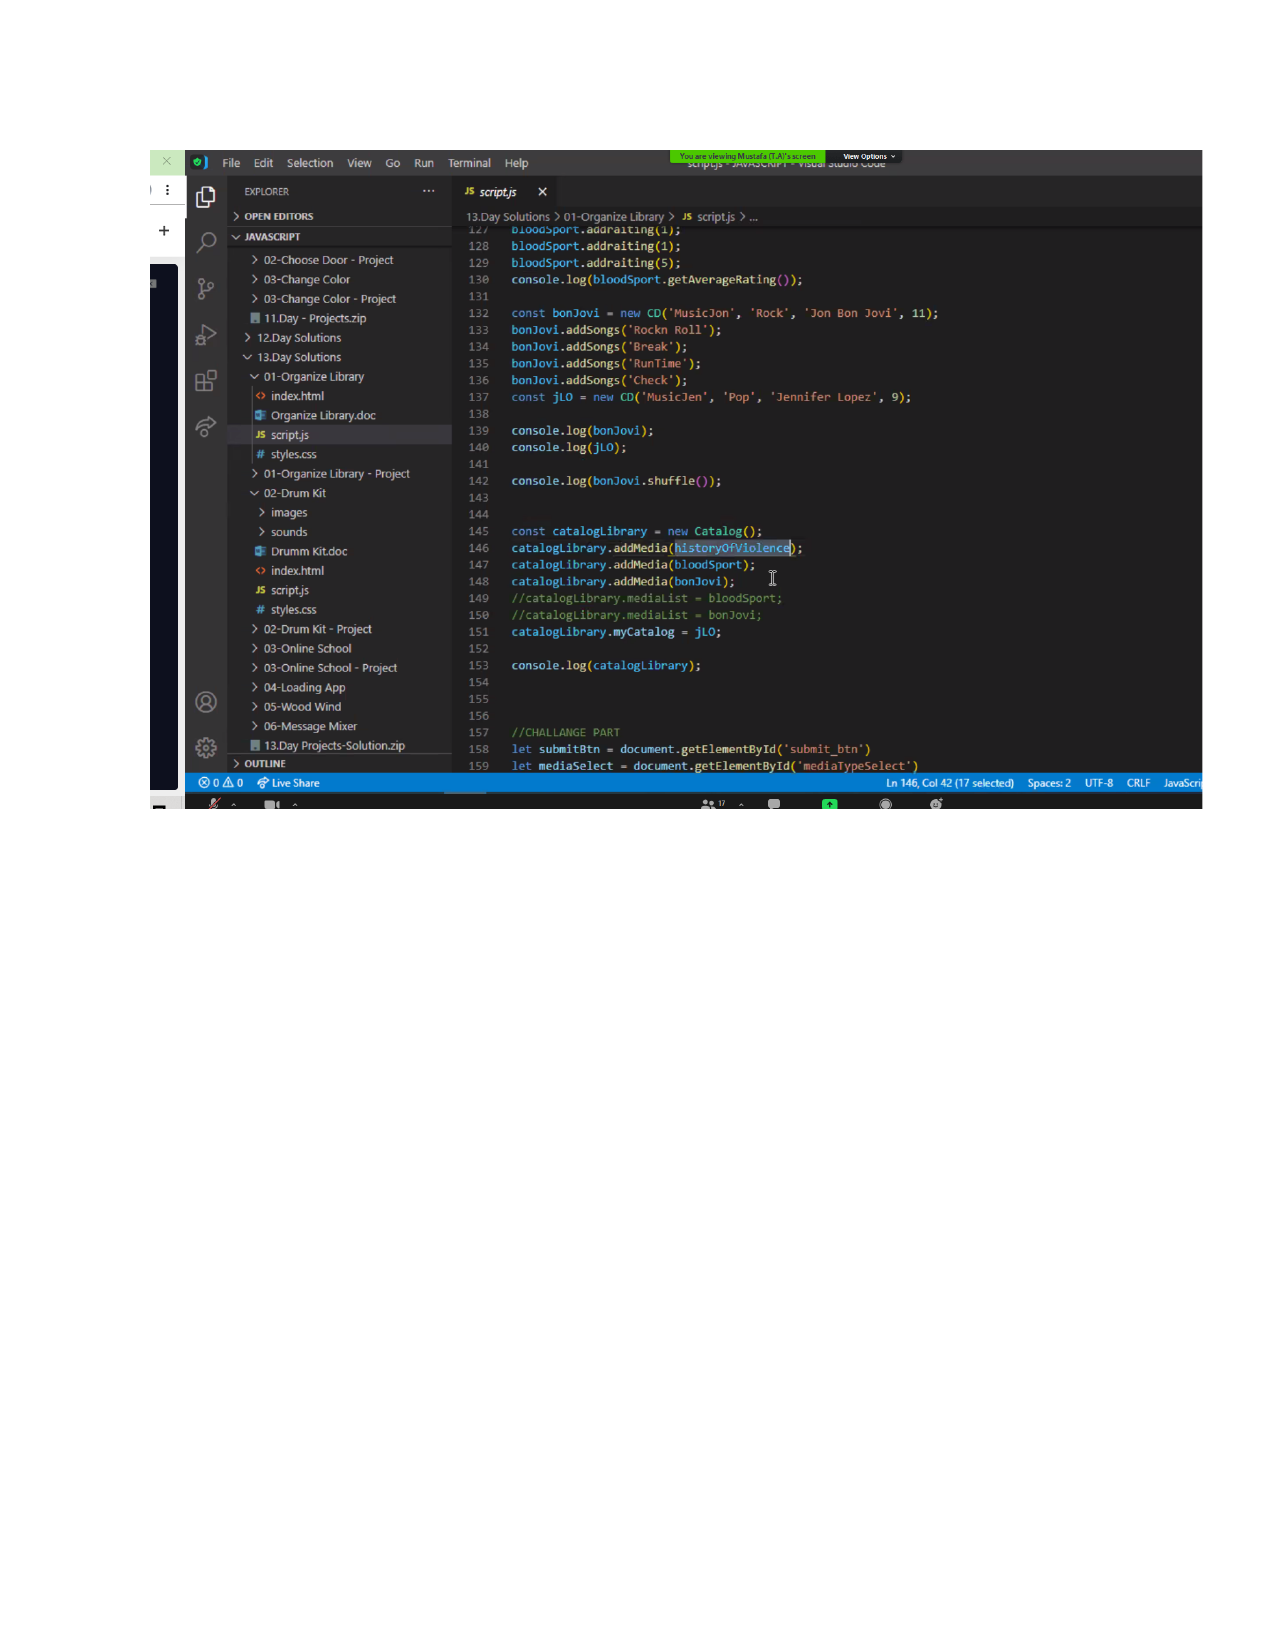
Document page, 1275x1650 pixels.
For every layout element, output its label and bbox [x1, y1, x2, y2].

picture [150, 150, 1203, 809]
